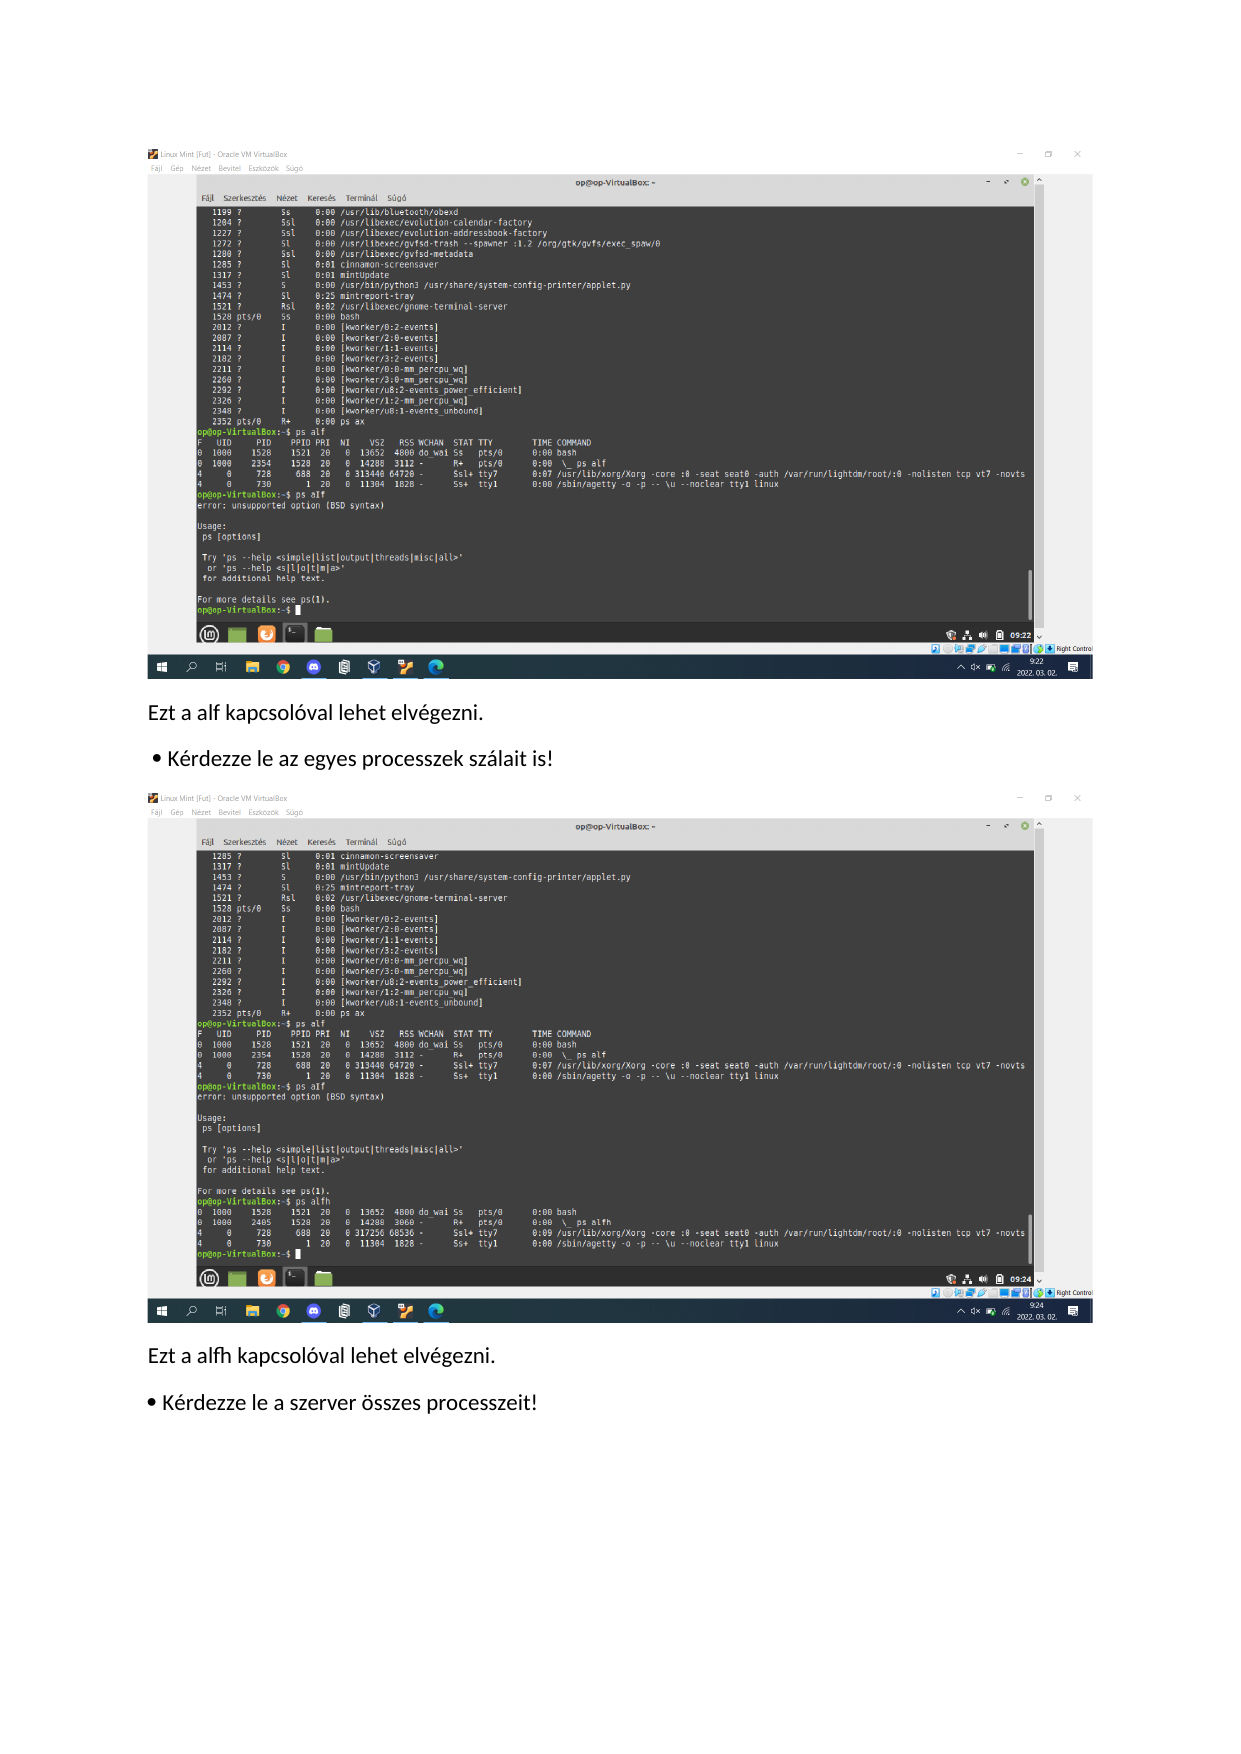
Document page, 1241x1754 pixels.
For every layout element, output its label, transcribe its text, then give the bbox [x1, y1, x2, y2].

text Kérdezze le a szerver összes processzeit! [148, 1388, 1093, 1416]
picture [147, 791, 1093, 1323]
picture [147, 147, 1093, 679]
text Ezt a alf kapcsolóval lehet elvégezni. [148, 698, 1093, 726]
text Ezt a alfh kapcsolóval lehet elvégezni. [148, 1342, 1093, 1369]
text Kérdezze le az egyes processzek szálait is! [148, 744, 1093, 773]
